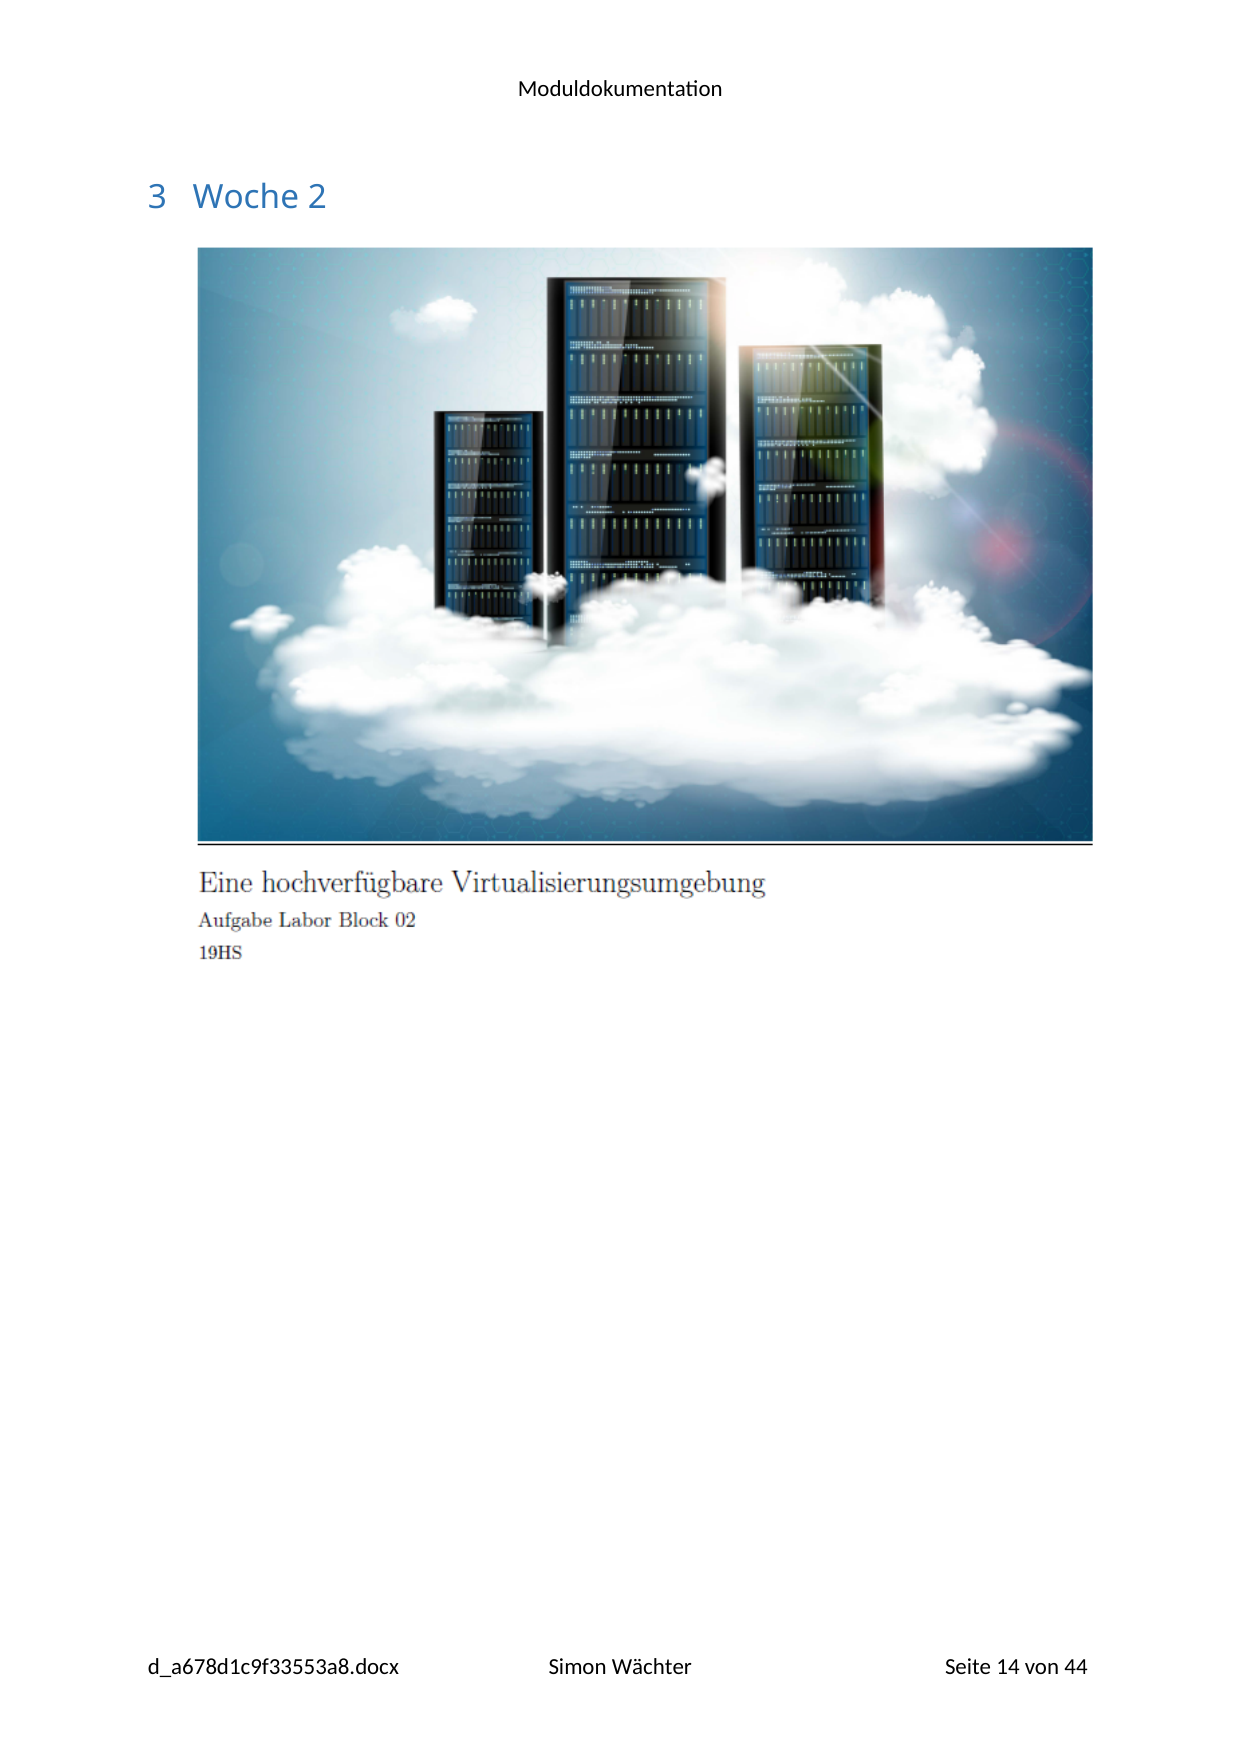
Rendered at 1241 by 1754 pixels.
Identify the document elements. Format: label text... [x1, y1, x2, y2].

picture [147, 221, 1093, 990]
subtitle Woche 2 [148, 173, 1093, 218]
